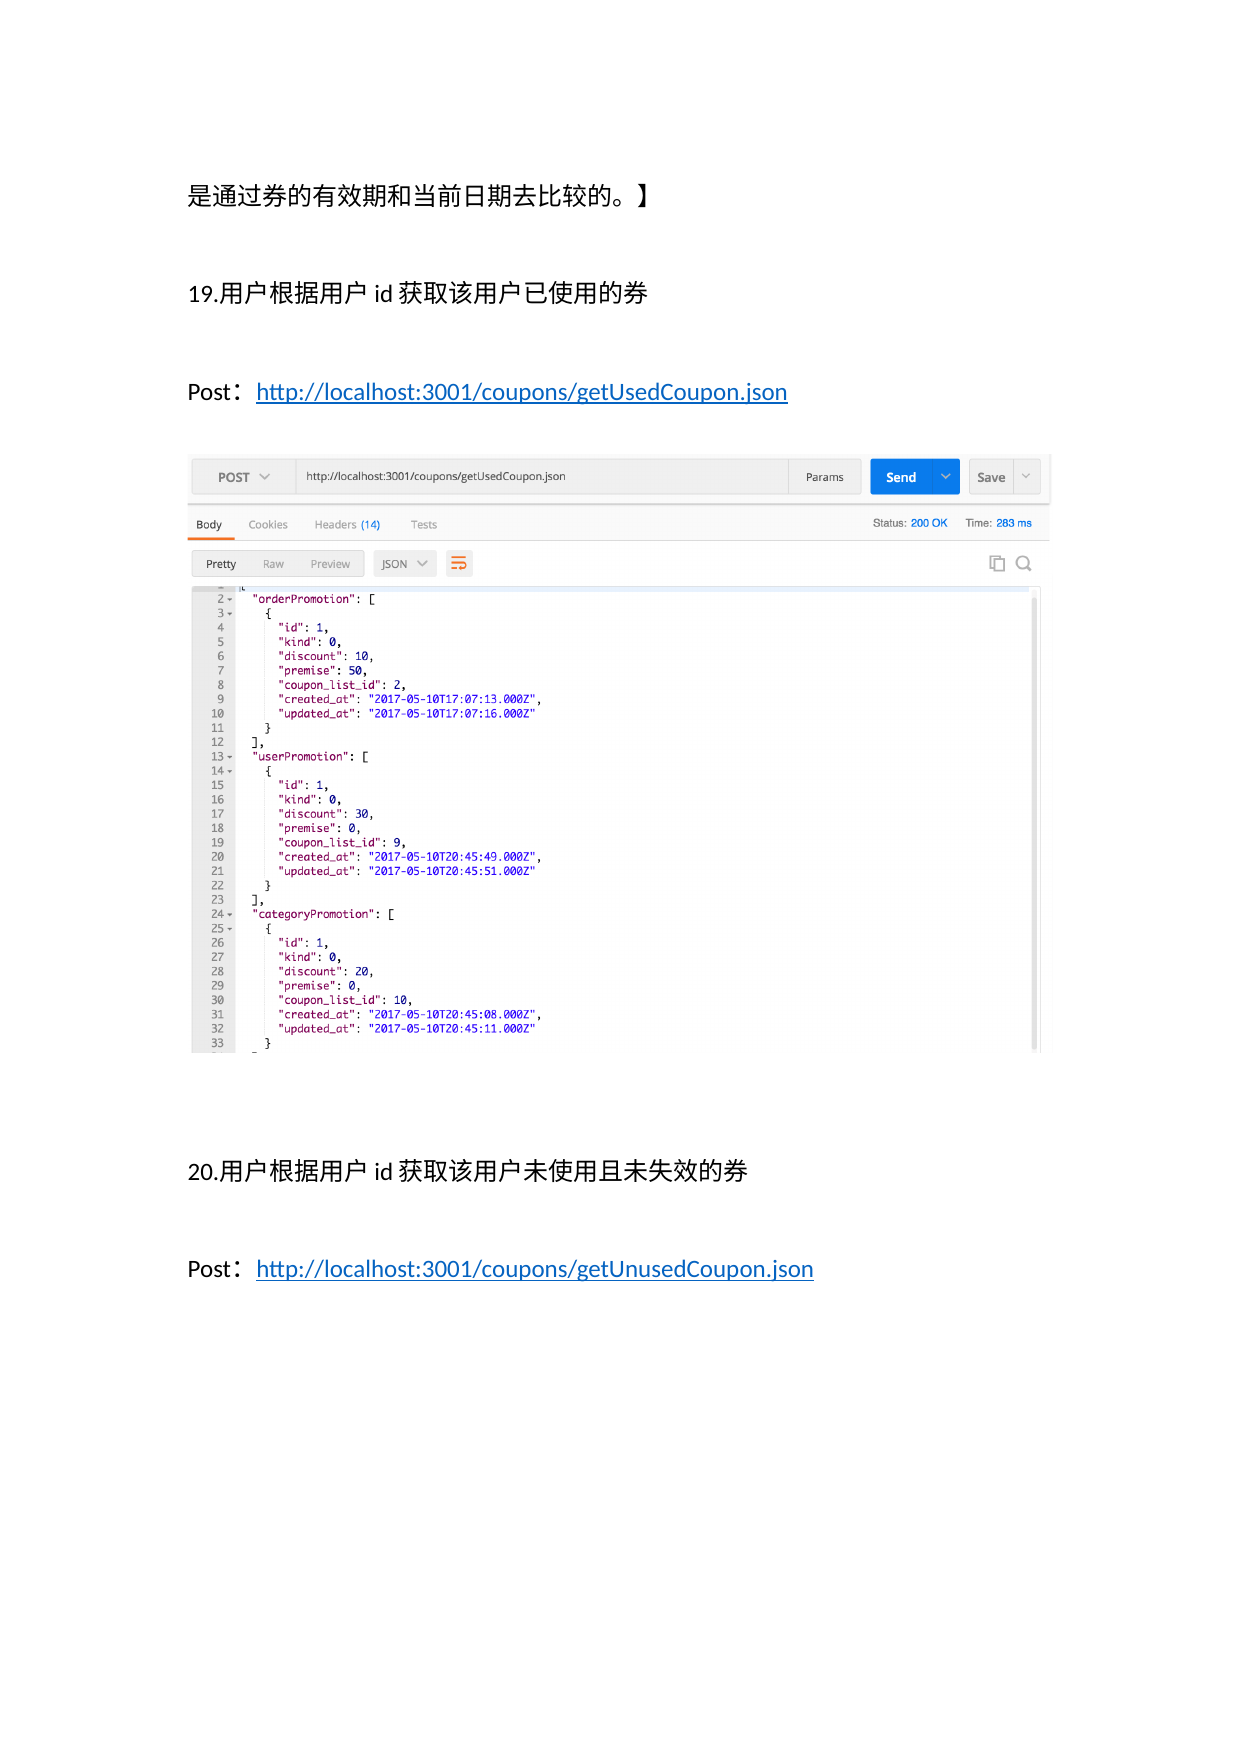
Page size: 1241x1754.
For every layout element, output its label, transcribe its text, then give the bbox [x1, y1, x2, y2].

text 20.用户根据用户id获取该用户未使用且未失效的券 [187, 1137, 1053, 1202]
picture [187, 454, 1053, 1053]
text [187, 162, 1053, 227]
text Post：http://localhost:3001/coupons/getUnusedCoupon.json [187, 1234, 1053, 1299]
text 19.用户根据用户id获取该用户已使用的券 [187, 259, 1053, 324]
text Post：http://localhost:3001/coupons/getUsedCoupon.json [187, 357, 1053, 422]
